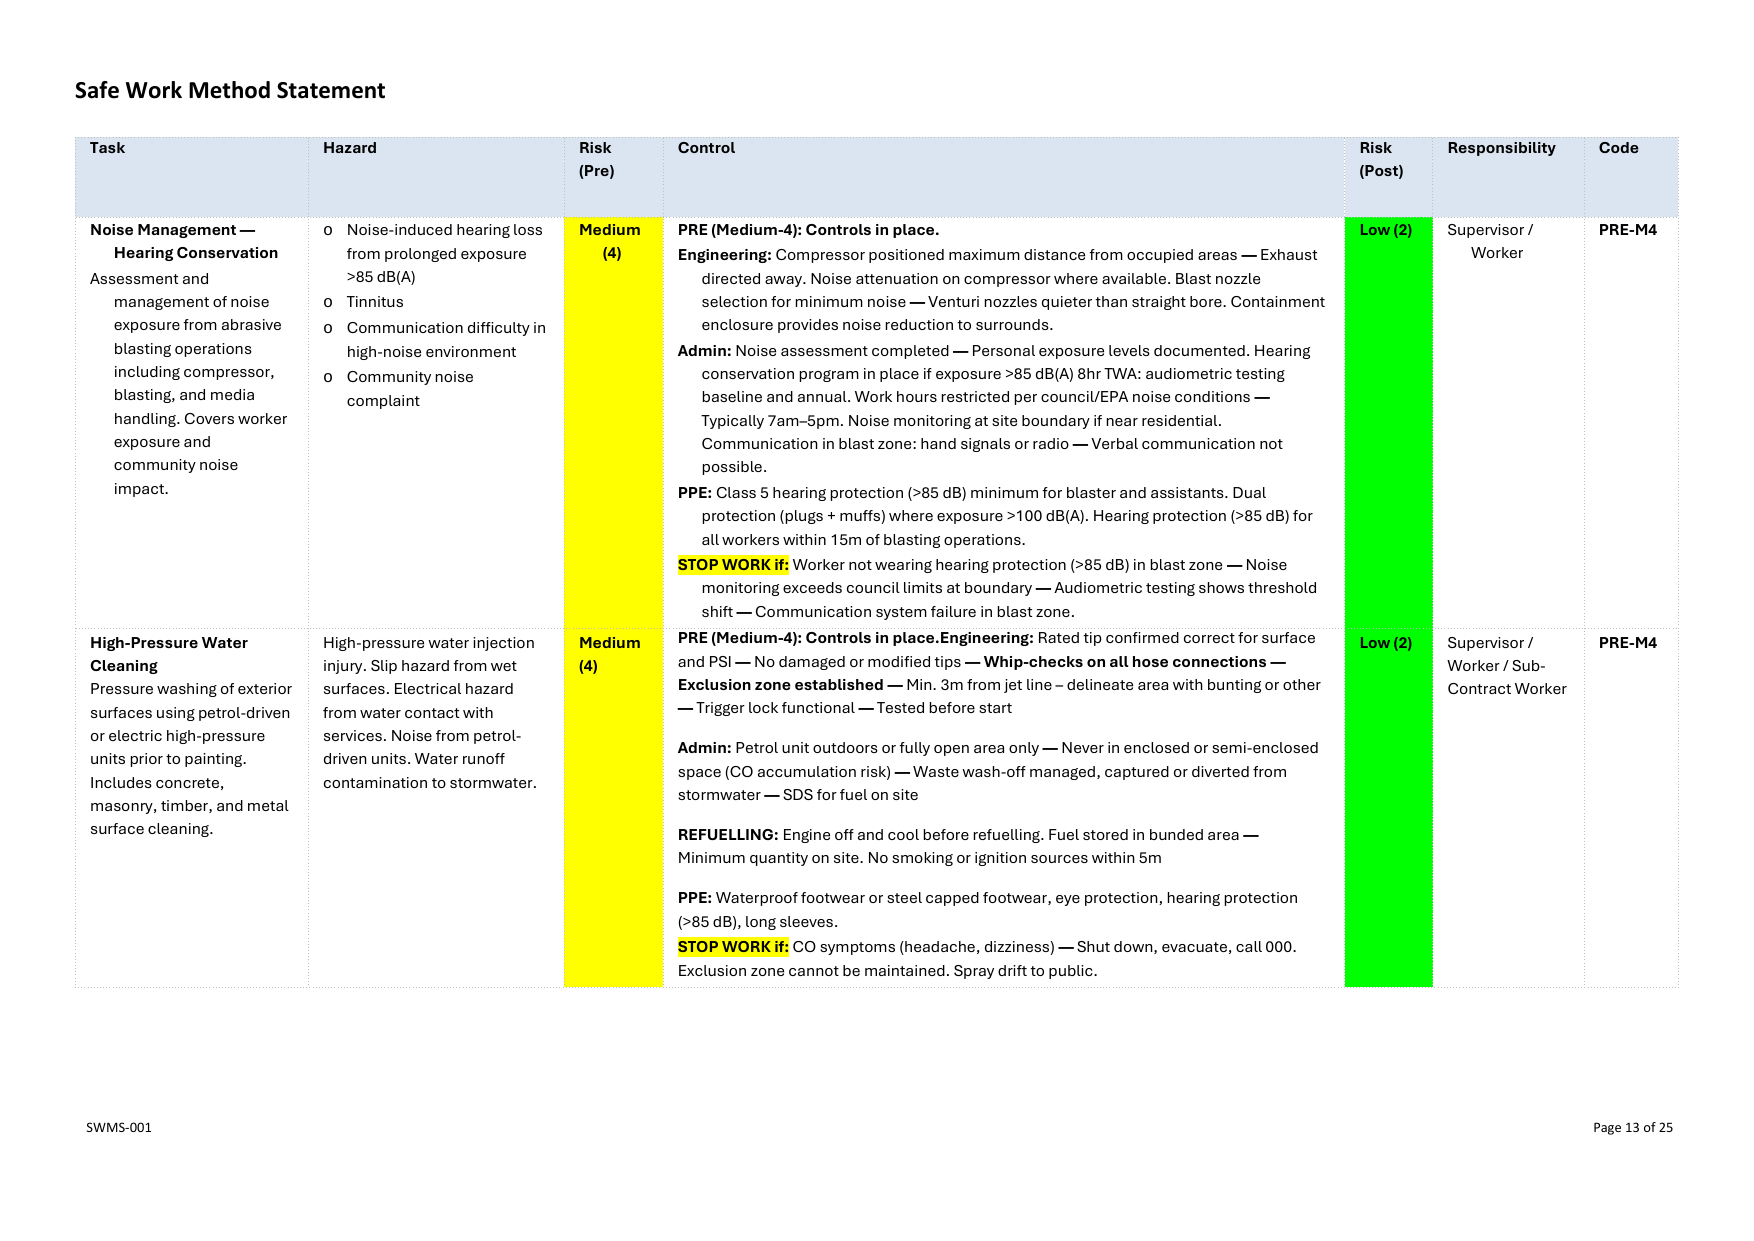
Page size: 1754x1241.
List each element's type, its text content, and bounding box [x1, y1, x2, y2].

table_header Hazard [308, 137, 564, 217]
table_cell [1433, 628, 1584, 987]
table_cell PRE-M4 [1584, 628, 1678, 987]
table_header Task [75, 137, 308, 217]
table_cell Noise Management — Hearing Conservation Assessment and management of noise exposure from abrasive blasting operations including compressor, blasting, and media handling. Covers worker exposure and community noise impact. [75, 217, 308, 628]
table_cell Low (2) [1345, 628, 1433, 987]
table_cell Medium (4) [564, 628, 663, 987]
table_cell Low (2) [1345, 217, 1433, 628]
table_cell PRE (Medium-4): Controls in place. Engineering: Compressor positioned maximum distance from occupied areas — Exhaust directed away. Noise attenuation on compressor where available. Blast nozzle selection for minimum noise — Venturi nozzles quieter than straight bore. Containment enclosure provides noise reduction to surrounds. Admin: Noise assessment completed — Personal exposure levels documented. Hearing conservation program in place if exposure >85 dB(A) 8hr TWA: audiometric testing baseline and annual. Work hours restricted per council/EPA noise conditions — Typically 7am–5pm. Noise monitoring at site boundary if near residential. Communication in blast zone: hand signals or radio — Verbal communication not possible. PPE: Class 5 hearing protection (>85 dB) minimum for blaster and assistants. Dual protection (plugs + muffs) where exposure >100 dB(A). Hearing protection (>85 dB) for all workers within 15m of blasting operations. STOP WORK if: Worker not wearing hearing protection (>85 dB) in blast zone — Noise monitoring exceeds council limits at boundary — Audiometric testing shows threshold shift — Communication system failure in blast zone. [663, 217, 1344, 628]
table_cell Supervisor / Worker [1433, 217, 1584, 628]
table_cell PRE (Medium-4): Controls in place.Engineering: Rated tip confirmed correct for surface and PSI — No damaged or modified tips — Whip-checks on all hose connections — Exclusion zone established — Min. 3m from jet line – delineate area with bunting or other — Trigger lock functional — Tested before start Admin: Petrol unit outdoors or fully open area only — Never in enclosed or semi-enclosed space (CO accumulation risk) — Waste wash-off managed, captured or diverted from stormwater — SDS for fuel on site REFUELLING: Engine off and cool before refuelling. Fuel stored in bunded area — Minimum quantity on site. No smoking or ignition sources within 5m PPE: Waterproof footwear or steel capped footwear, eye protection, hearing protection (>85 dB), long sleeves. STOP WORK if: CO symptoms (headache, dizziness) — Shut down, evacuate, call 000. Exclusion zone cannot be maintained. Spray drift to public. [663, 628, 1344, 987]
table_header Responsibility [1433, 137, 1584, 217]
table_header Control [663, 137, 1344, 217]
table_cell PRE-M4 [1584, 217, 1678, 628]
table_header Risk (Post) [1345, 137, 1433, 217]
table_cell High-pressure water injection injury. Slip hazard from wet surfaces. Electrical hazard from water contact with services. Noise from petrol-driven units. Water runoff contamination to stormwater. [308, 628, 564, 987]
table_cell Medium (4) [564, 217, 663, 628]
table_cell High-Pressure Water Cleaning Pressure washing of exterior surfaces using petrol-driven or electric high-pressure units prior to painting. Includes concrete, masonry, timber, and metal surface cleaning. [75, 628, 308, 987]
table_header Risk (Pre) [564, 137, 663, 217]
table_cell Noise-induced hearing loss from prolonged exposure >85 dB(A) Tinnitus Communication difficulty in high-noise environment Community noise complaint [308, 217, 564, 628]
table_header Code [1584, 137, 1678, 217]
